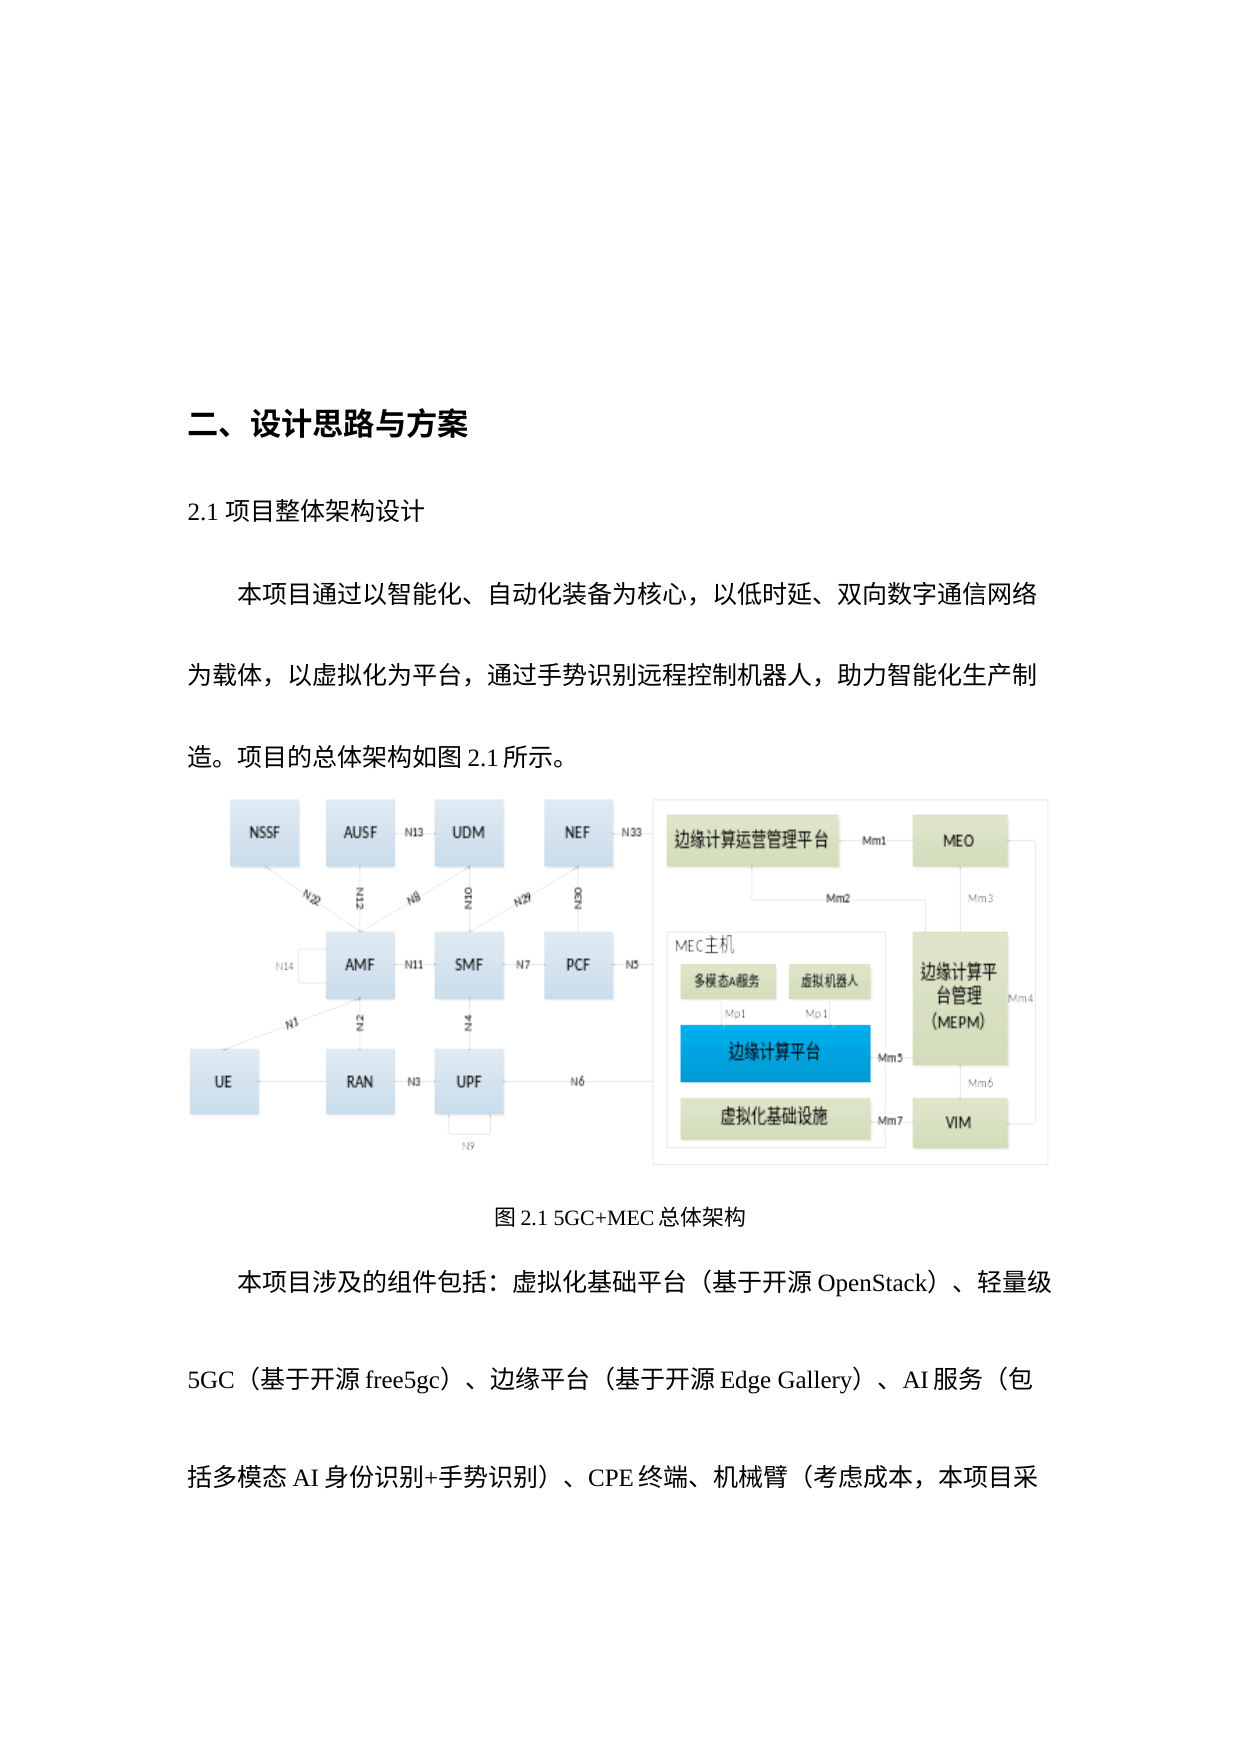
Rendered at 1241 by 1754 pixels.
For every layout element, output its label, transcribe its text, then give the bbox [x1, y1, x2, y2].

text 二、设计思路与方案 [187, 389, 1053, 454]
text 本项目通过以智能化、自动化装备为核心，以低时延、双向数字通信网络为载体，以虚拟化为平台，通过手势识别远程控制机器人，助力智能化生产制造。项目的总体架构如图2.1所示。 [187, 560, 1053, 788]
text 2.1 项目整体架构设计 [187, 477, 1053, 542]
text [187, 1248, 1053, 1508]
text 图2.1 5GC+MEC总体架构 [187, 1199, 1053, 1232]
